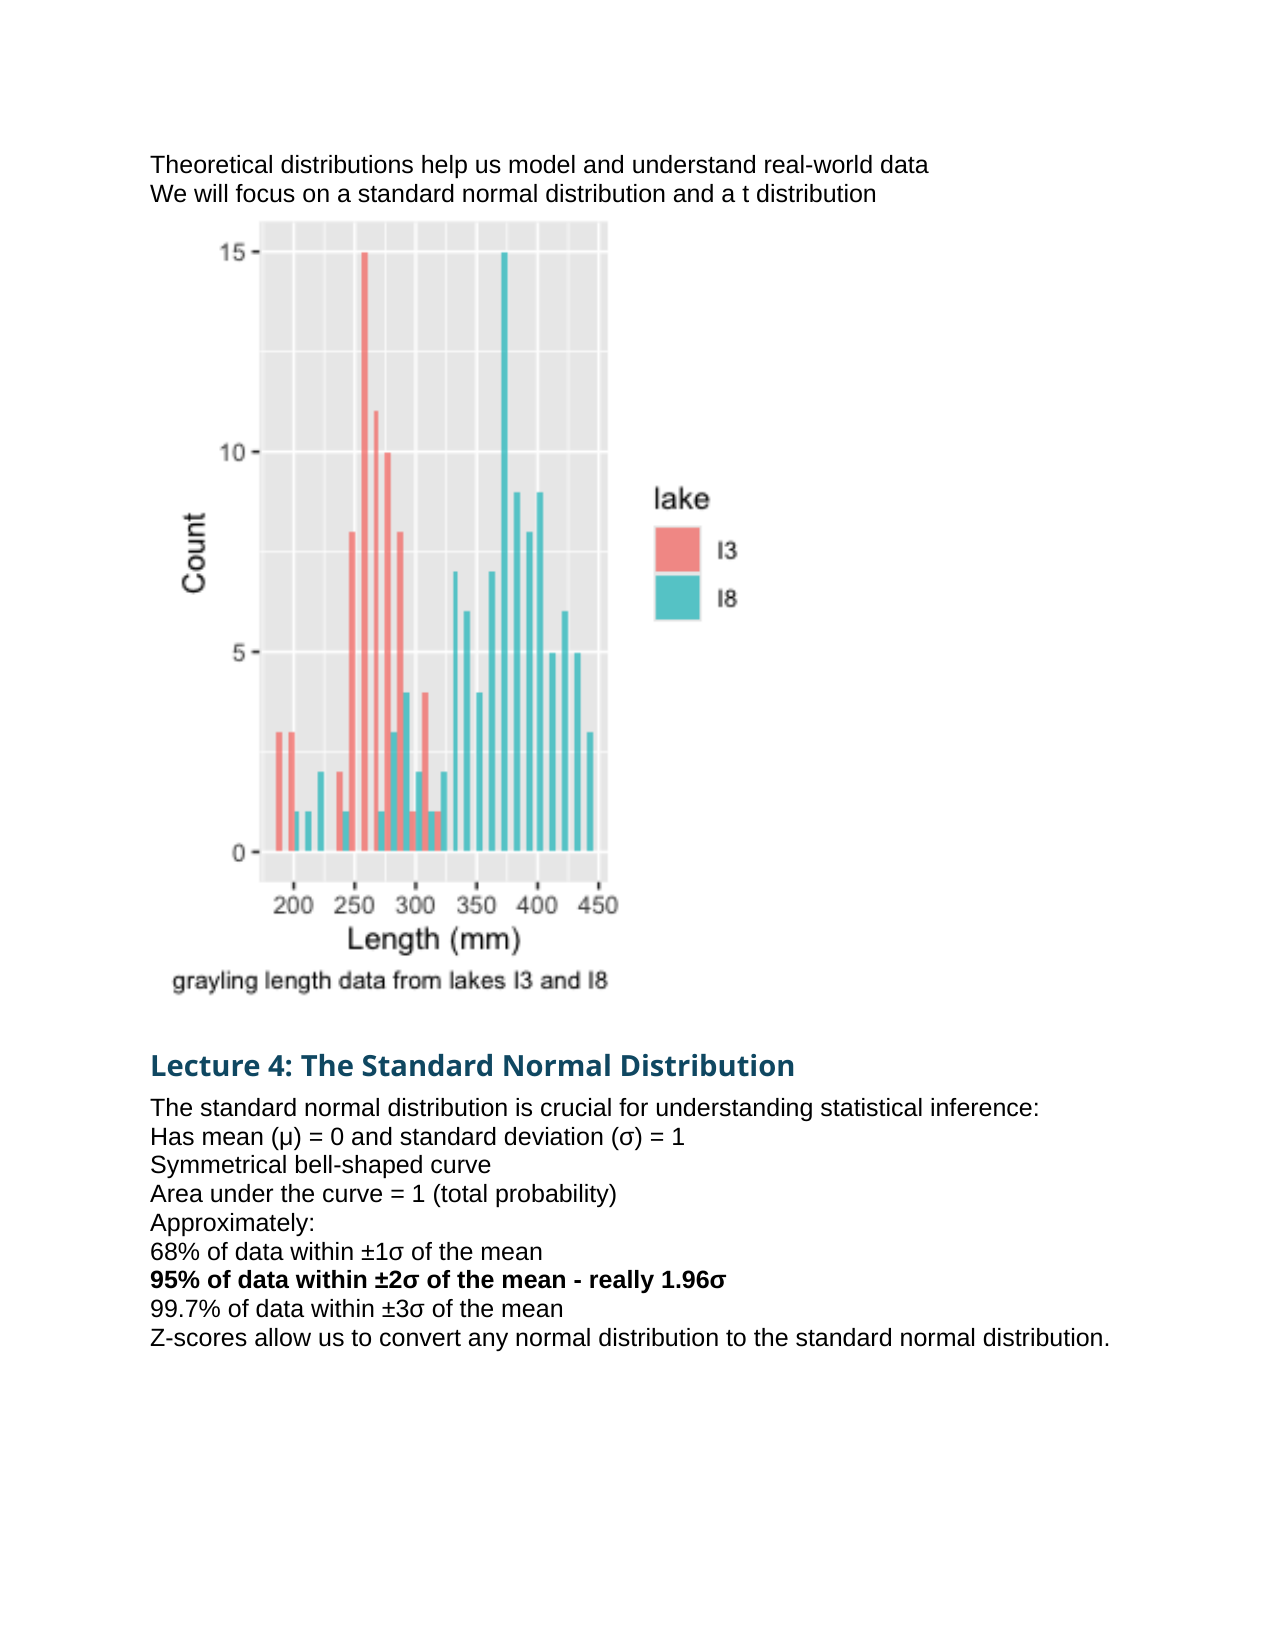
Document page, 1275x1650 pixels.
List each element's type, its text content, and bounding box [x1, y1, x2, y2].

subtitle Lecture 4: The Standard Normal Distribution [150, 1045, 1125, 1085]
picture [168, 207, 769, 1008]
